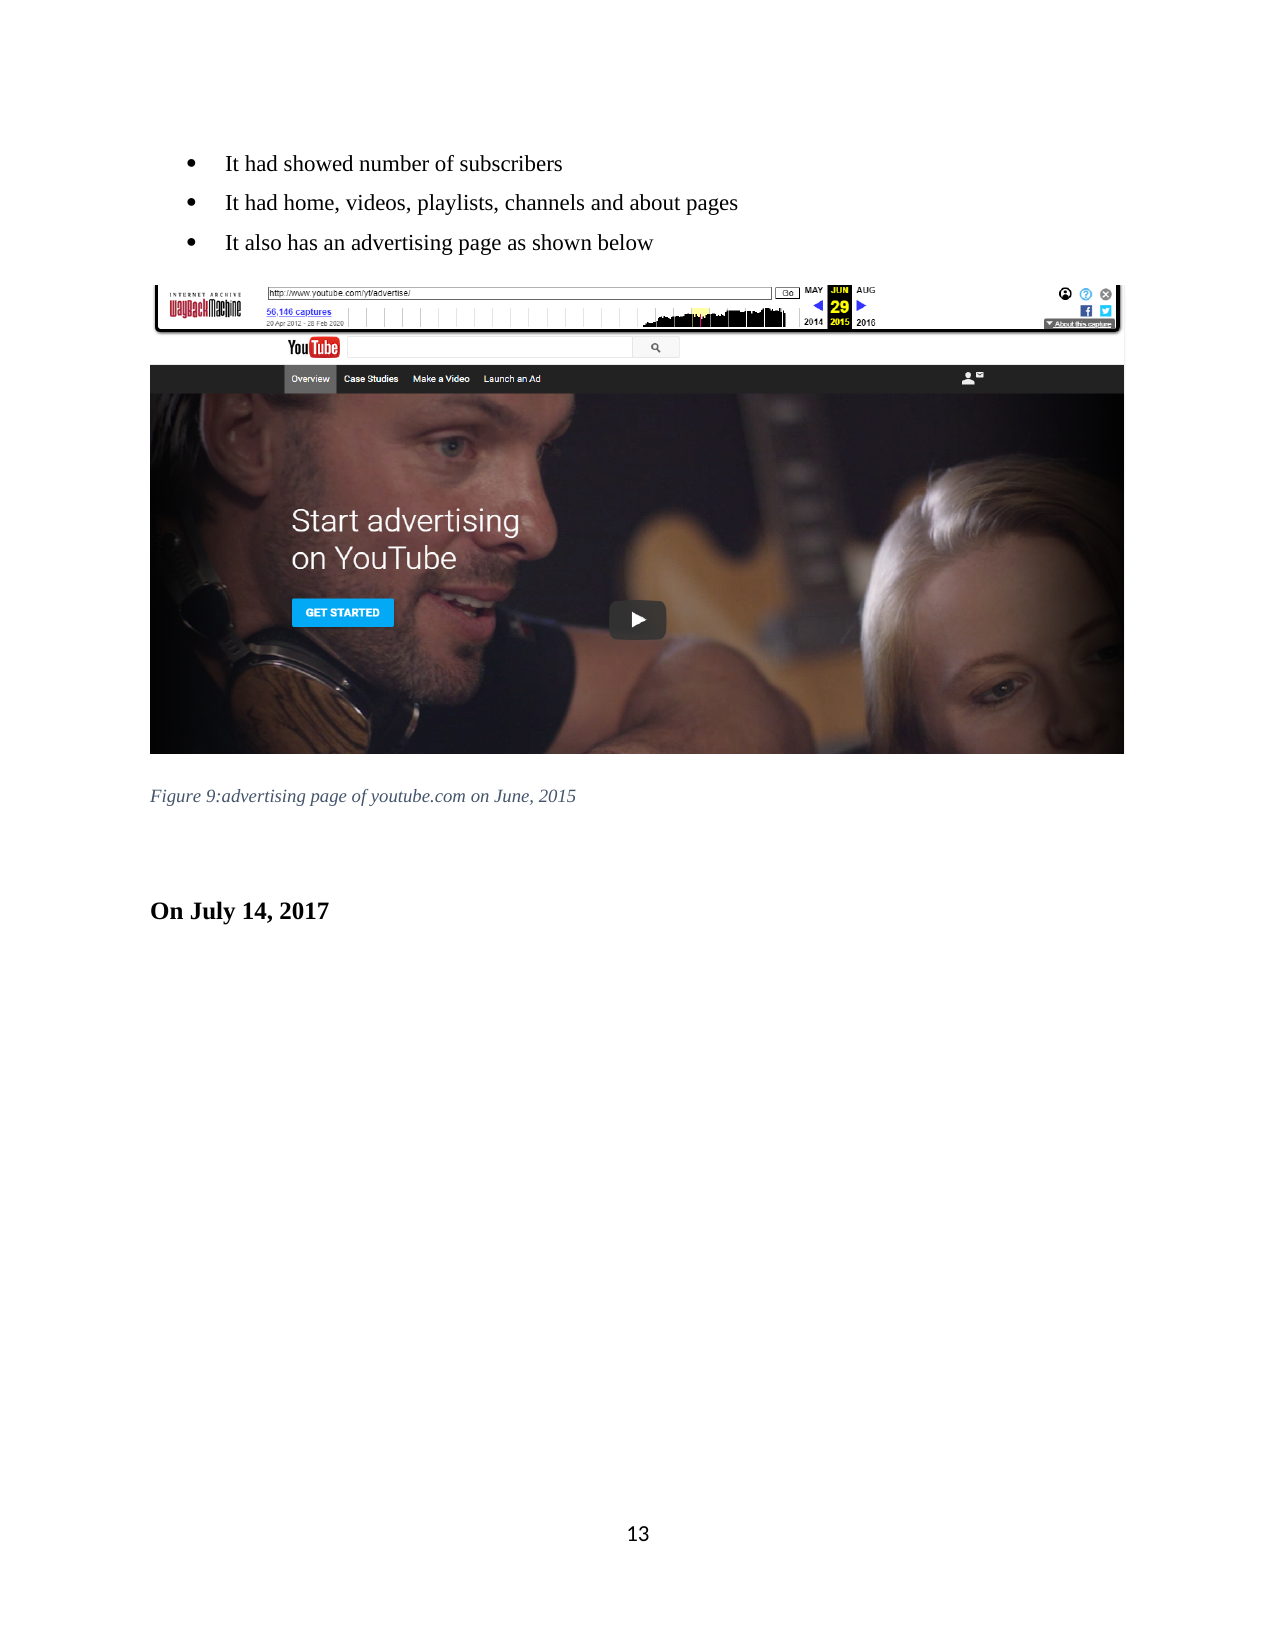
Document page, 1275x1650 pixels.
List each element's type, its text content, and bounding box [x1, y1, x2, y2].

subtitle On July 14, 2017 [150, 896, 1125, 925]
list It also has an advertising page as shown below [187, 229, 1125, 255]
picture [150, 285, 1125, 754]
list It had showed number of subscribers [187, 150, 1125, 176]
list It had home, videos, playlists, channels and about pages [187, 189, 1125, 216]
text Figure 9:advertising page of youtube.com on June, 2015 [150, 784, 1125, 806]
